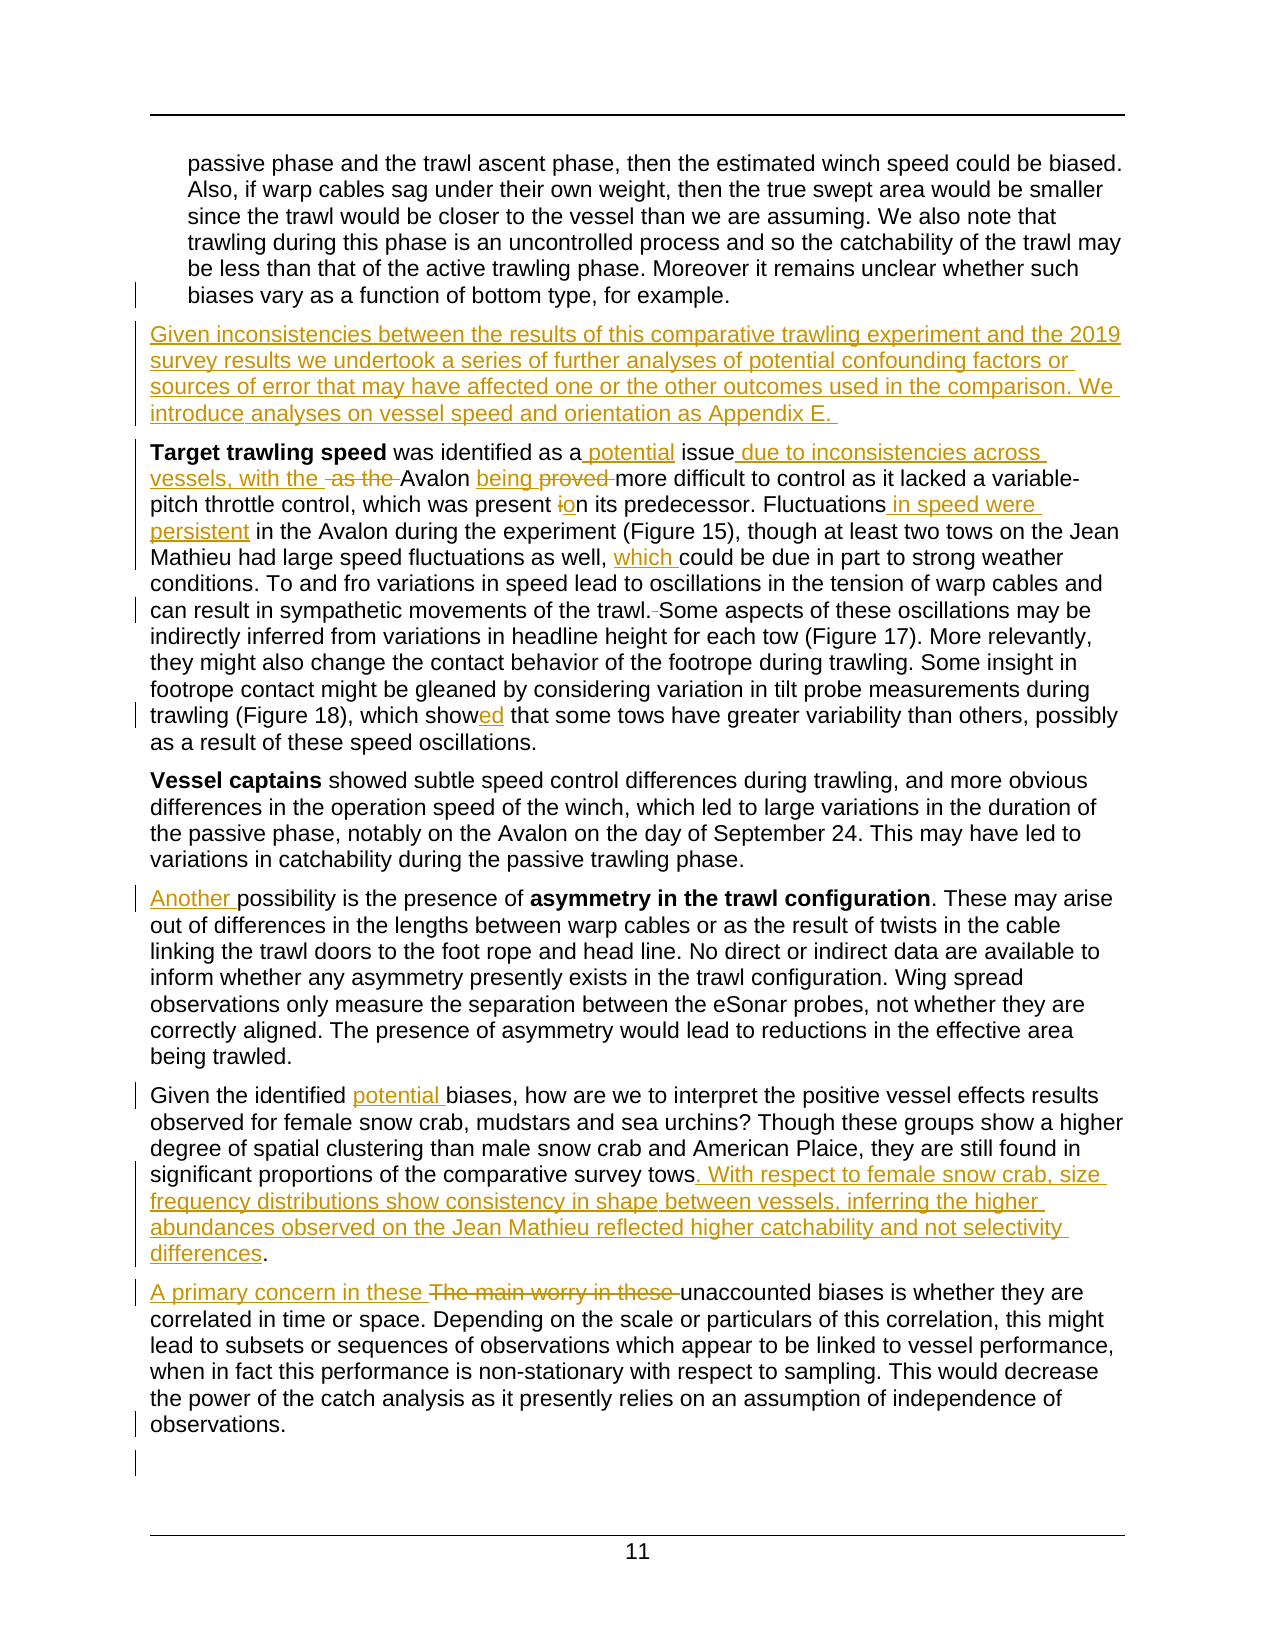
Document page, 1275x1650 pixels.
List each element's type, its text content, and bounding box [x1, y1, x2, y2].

text Vessel captains showed subtle speed control differences during trawling, and more obvious differences in the operation speed of the winch, which led to large variations in the duration of the passive phase, notably on the Avalon on the day of September 24. This may have led to variations in catchability during the passive trawling phase. [150, 767, 1125, 873]
text Target trawling speed was identified as a issueAvalon more difficult to control as it lacked a variable-pitch throttle control, which was present n its predecessor. Fluctuations in the Avalon during the experiment (Figure 15), though at least two tows on the Jean Mathieu had large speed fluctuations as well, could be due in part to strong weather conditions. To and fro variations in speed lead to oscillations in the tension of warp cables and can result in sympathetic movements of the trawl.Some aspects of these oscillations may be indirectly inferred from variations in headline height for each tow (Figure 17). More relevantly, they might also change the contact behavior of the footrope during trawling. Some insight in footrope contact might be gleaned by considering variation in tilt probe measurements during trawling (Figure 18), which show that some tows have greater variability than others, possibly as a result of these speed oscillations. [150, 438, 1125, 755]
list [150, 150, 1125, 308]
text Given the identified biases, how are we to interpret the positive vessel effects results observed for female snow crab, mudstars and sea urchins? Though these groups show a higher degree of spatial clustering than male snow crab and American Plaice, they are still found in significant proportions of the comparative survey tows. [150, 1082, 1125, 1267]
text possibility is the presence of asymmetry in the trawl configuration. These may arise out of differences in the lengths between warp cables or as the result of twists in the cable linking the trawl doors to the foot rope and head line. No direct or indirect data are available to inform whether any asymmetry presently exists in the trawl configuration. Wing spread observations only measure the separation between the eSonar probes, not whether they are correctly aligned. The presence of asymmetry would lead to reductions in the effective area being trawled. [150, 885, 1125, 1070]
text unaccounted biases is whether they are correlated in time or space. Depending on the scale or particulars of this correlation, this might lead to subsets or sequences of observations which appear to be linked to vessel performance, when in fact this performance is non-stationary with respect to sampling. This would decrease the power of the catch analysis as it presently relies on an assumption of independence of observations. [150, 1279, 1125, 1437]
